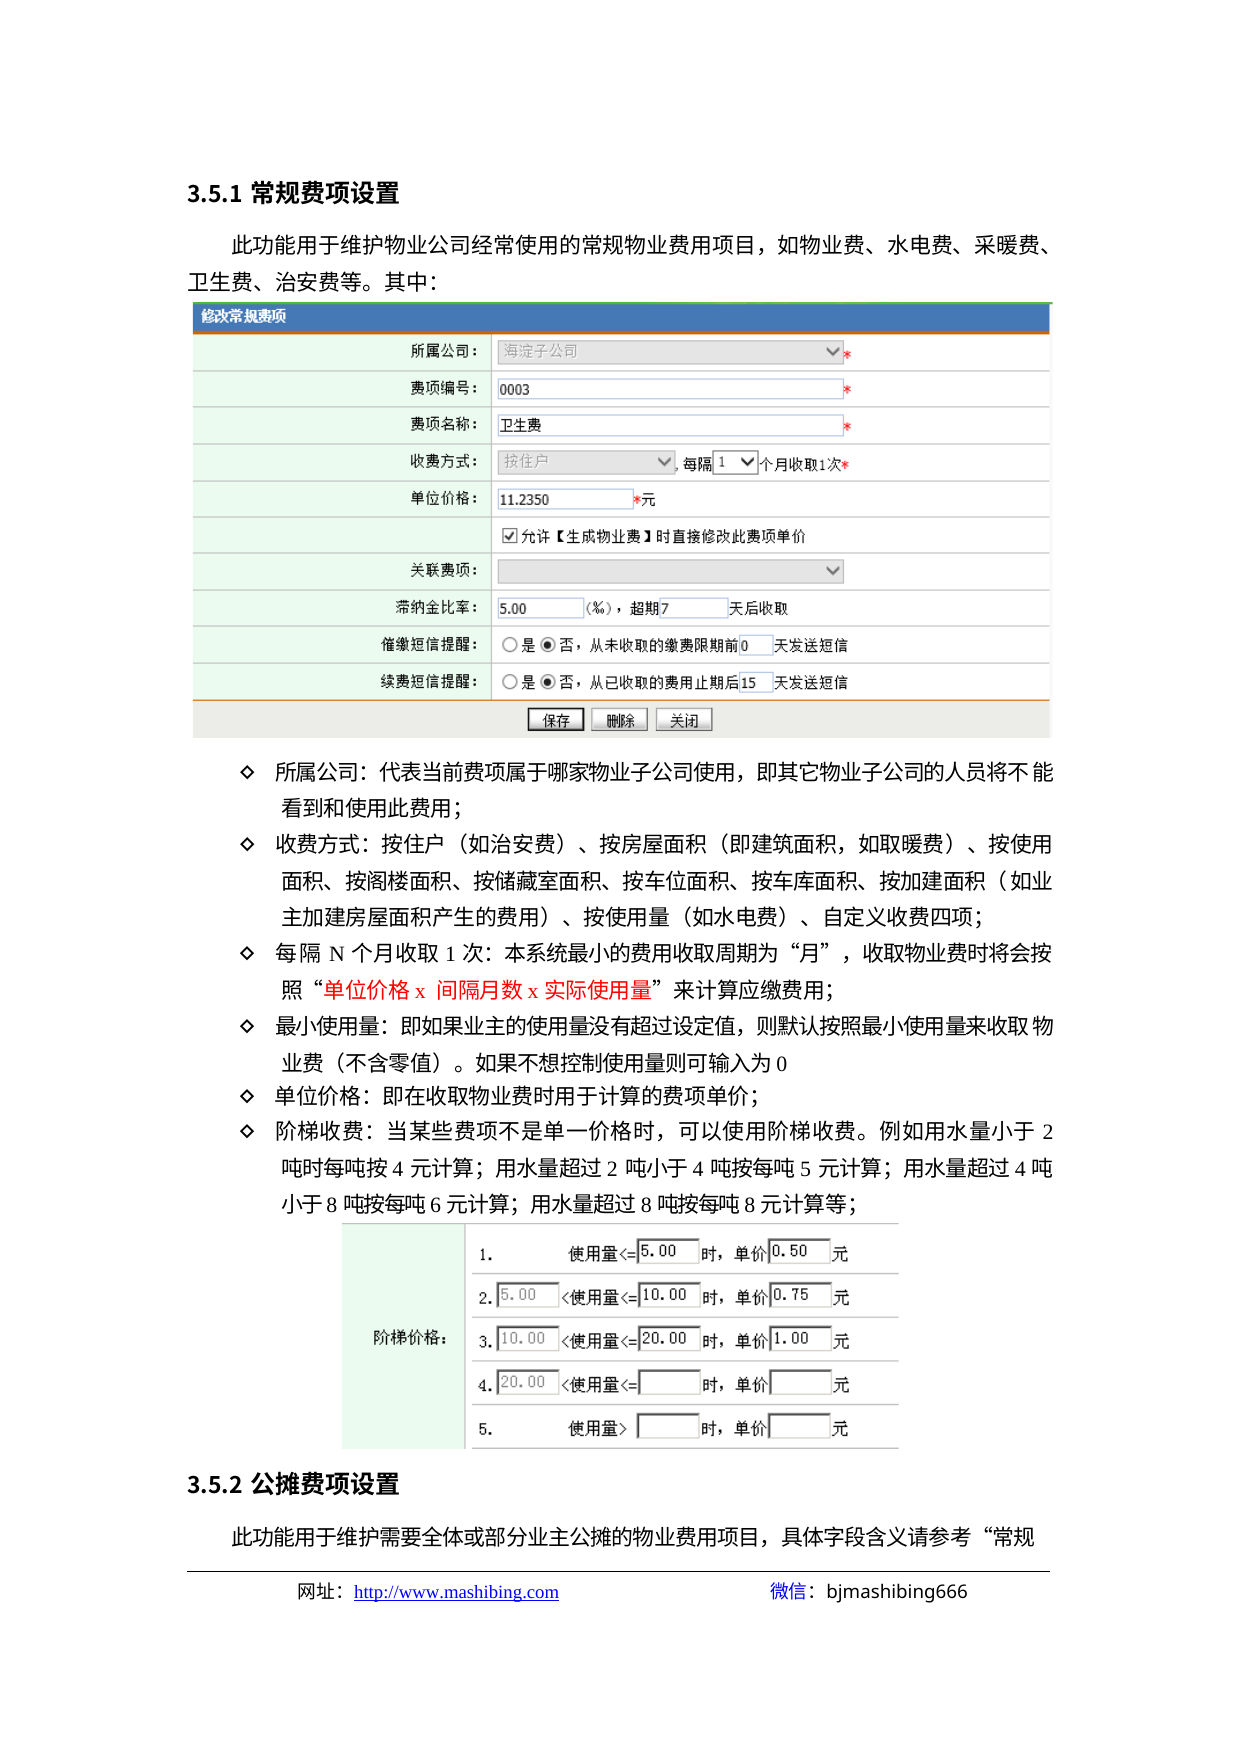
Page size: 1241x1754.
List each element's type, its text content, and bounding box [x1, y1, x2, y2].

subtitle 公摊费项设置 [187, 1465, 1098, 1501]
text 此功能用于维护物业公司经常使用的常规物业费用项目，如物业费、水电费、采暖费、卫生费、治安费等。其中： [187, 228, 1063, 296]
list 阶梯收费：当某些费项不是单一价格时，可以使用阶梯收费。例如用水量小于 2 吨时每吨按 4 元计算；用水量超过 2 吨小于 4 吨按每吨 5 元计算；用水量超过 4 吨小于 8 吨按每吨 6 元计算；用水量超过 8 吨按每吨 8 元计算等； [237, 1114, 1053, 1219]
picture [192, 302, 1053, 738]
list 单位价格：即在收取物业费时用于计算的费项单价； [237, 1082, 1098, 1110]
subtitle 常规费项设置 [187, 173, 1098, 209]
list 每隔N 个月收取 1 次：本系统最小的费用收取周期为“月”，收取物业费时将会按照“单位价格 x 间隔月数 x 实际使用量”来计算应缴费用； [237, 936, 1054, 1004]
list 收费方式：按住户（如治安费）、按房屋面积（即建筑面积，如取暖费）、按使用面积、按阁楼面积、按储藏室面积、按车位面积、按车库面积、按加建面积（如业主加建房屋面积产生的费用）、按使用量（如水电费）、自定义收费四项； [237, 827, 1054, 932]
picture [341, 1223, 899, 1449]
list 最小使用量：即如果业主的使用量没有超过设定值，则默认按照最小使用量来收取物业费（不含零值）。如果不想控制使用量则可输入为 0 [237, 1009, 1054, 1077]
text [187, 1520, 1053, 1552]
